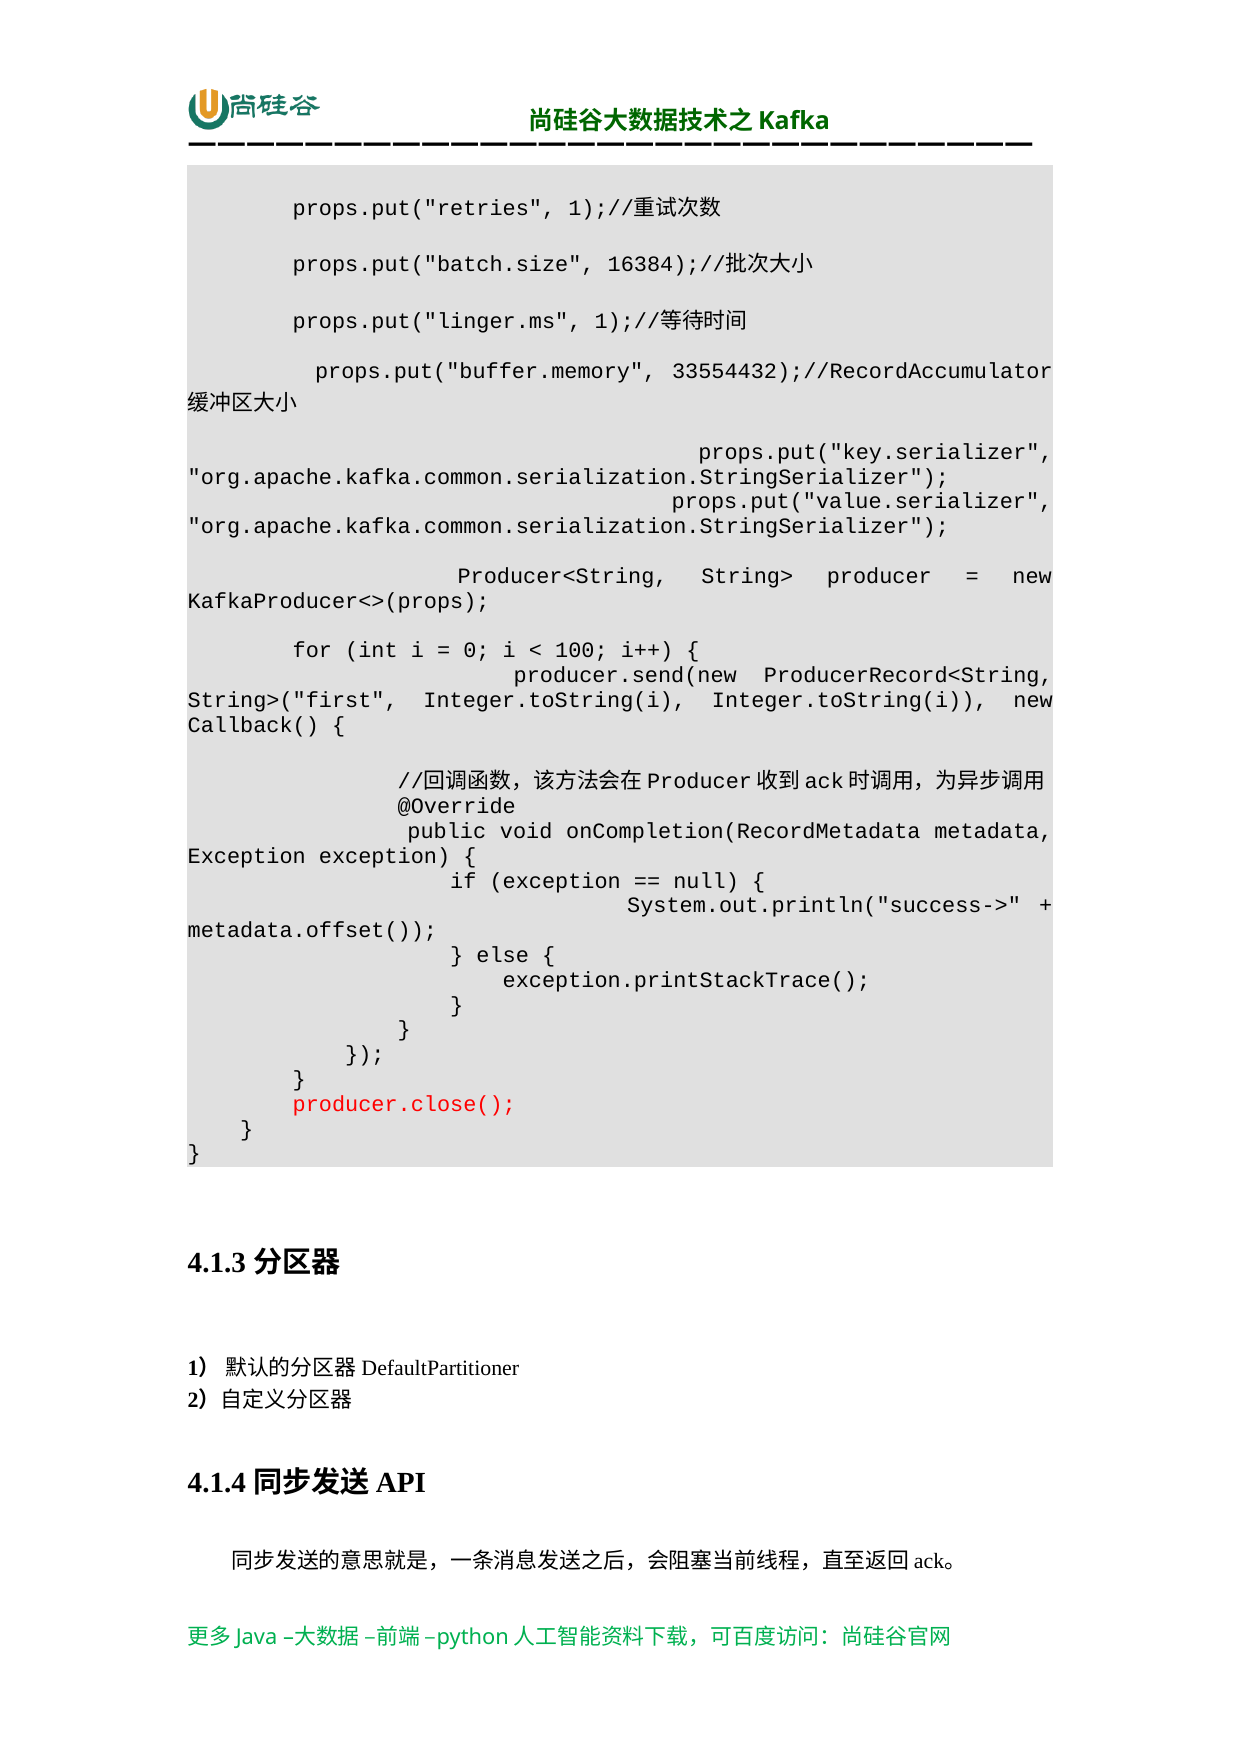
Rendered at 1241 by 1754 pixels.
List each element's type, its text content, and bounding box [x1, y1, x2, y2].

text } [187, 1018, 1053, 1043]
text 2）自定义分区器 [187, 1382, 1053, 1414]
text System.out.println("success->" + metadata.offset()); [187, 894, 1053, 944]
text } [187, 1118, 1053, 1142]
text props.put("batch.size", 16384);//批次大小 [187, 246, 1053, 278]
subtitle 4.1.3 分区器 [187, 1227, 1053, 1292]
text producer.send(new ProducerRecord<String, String>("first", Integer.toString(i), Integer.toString(i)), new Callback() { [187, 664, 1053, 739]
text } [187, 994, 1053, 1018]
text props.put("key.serializer", "org.apache.kafka.common.serialization.StringSerializer"); [187, 441, 1053, 491]
text @Override [187, 795, 1053, 820]
text props.put("buffer.memory", 33554432);//RecordAccumulator缓冲区大小 [187, 360, 1053, 416]
text } else { [187, 944, 1053, 969]
text exception.printStackTrace(); [187, 969, 1053, 994]
list 默认的分区器 DefaultPartitioner [187, 1349, 1053, 1382]
subtitle 4.1.4 同步发送API [187, 1447, 1053, 1512]
text }); [187, 1043, 1053, 1068]
text Producer<String, String> producer = new KafkaProducer<>(props); [187, 565, 1053, 615]
text props.put("retries", 1);//重试次数 [187, 189, 1053, 222]
text //回调函数，该方法会在Producer收到ack时调用，为异步调用 [187, 763, 1053, 795]
text 同步发送的意思就是，一条消息发送之后，会阻塞当前线程，直至返回ack。 [187, 1542, 1053, 1575]
text public void onCompletion(RecordMetadata metadata, Exception exception) { [187, 820, 1053, 870]
text for (int i = 0; i < 100; i++) { [187, 639, 1053, 664]
text } [187, 1142, 1053, 1167]
text props.put("value.serializer", "org.apache.kafka.common.serialization.StringSerializer"); [187, 491, 1053, 540]
text if (exception == null) { [187, 870, 1053, 894]
text props.put("linger.ms", 1);//等待时间 [187, 303, 1053, 335]
text } [187, 1068, 1053, 1093]
text producer.close(); [187, 1093, 1053, 1118]
